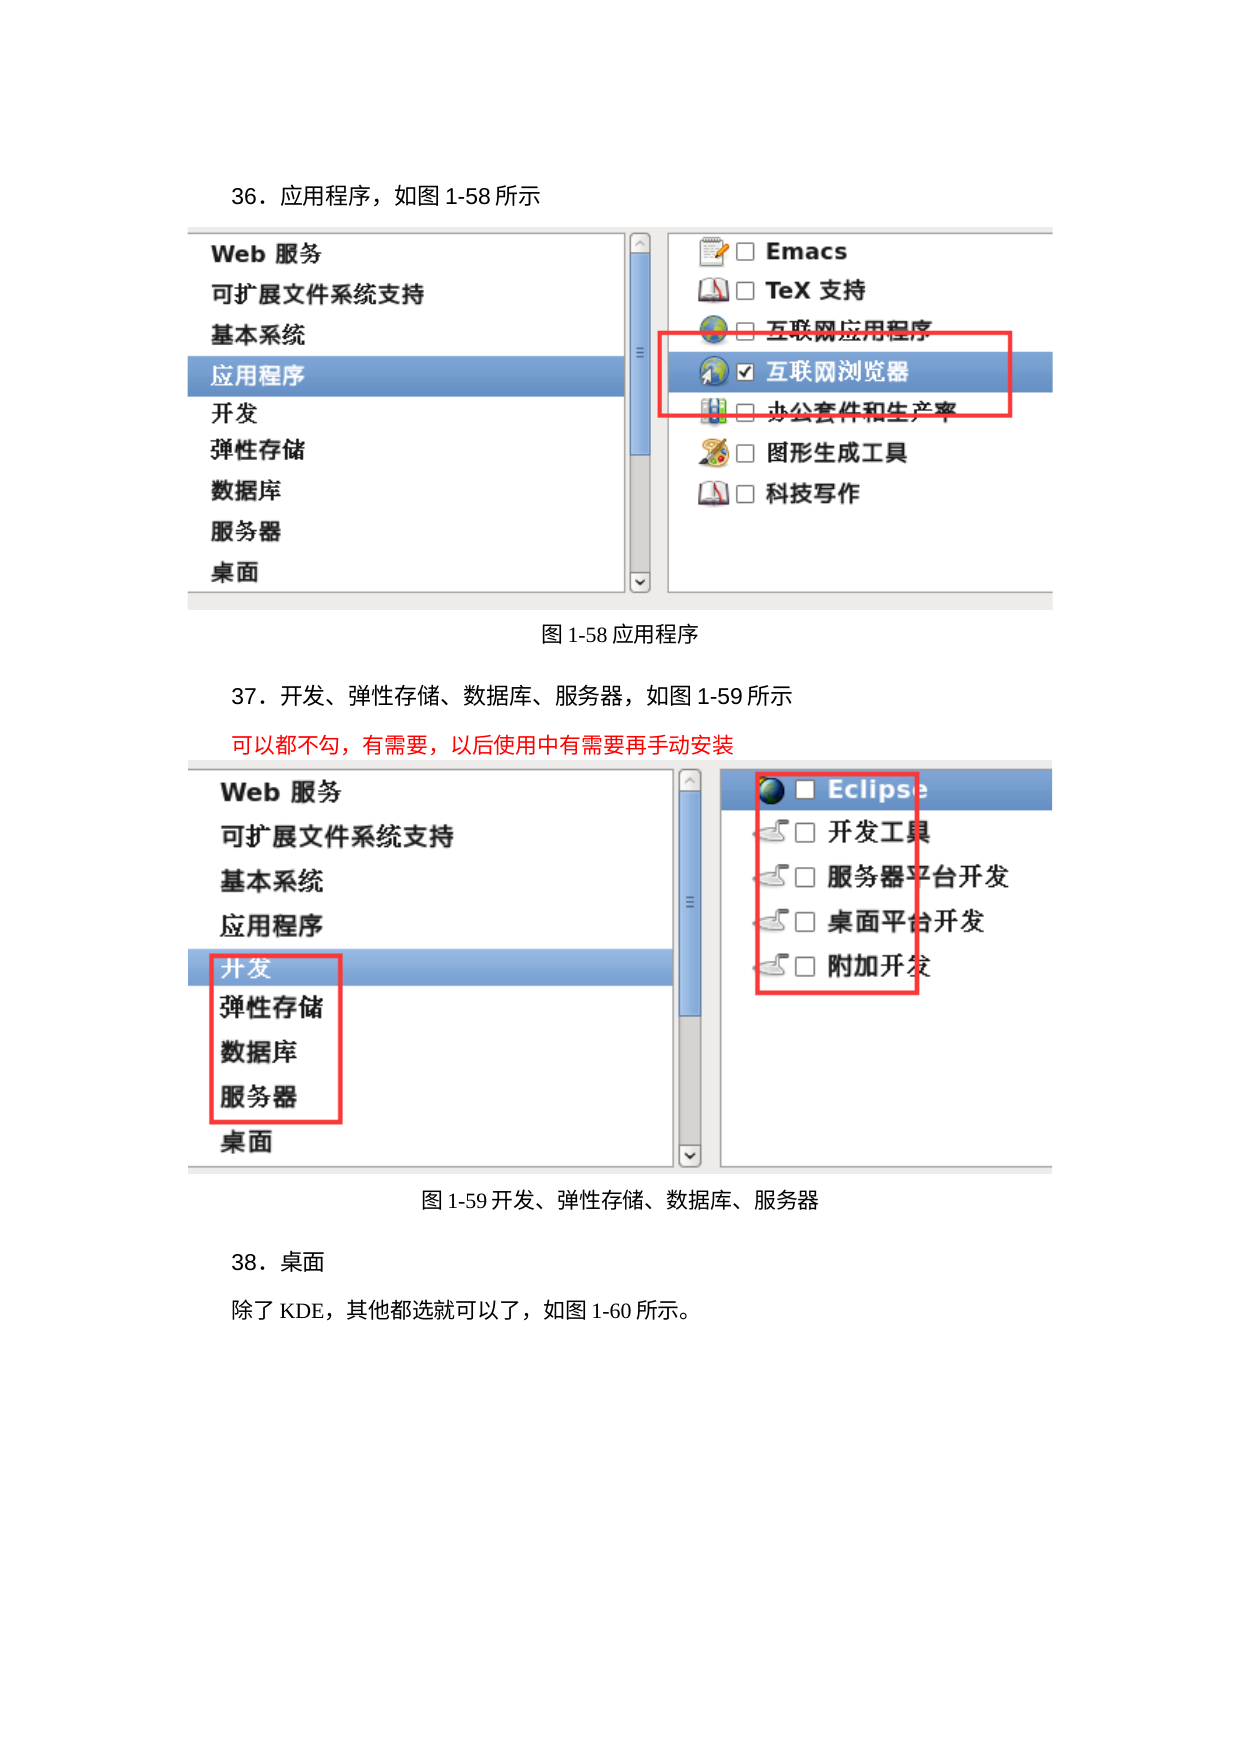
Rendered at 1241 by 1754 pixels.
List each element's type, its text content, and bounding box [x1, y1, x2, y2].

text 除了KDE，其他都选就可以了，如图1-60所示。 [187, 1293, 1053, 1325]
text 图1-58应用程序 [187, 617, 1053, 649]
picture [188, 760, 1053, 1174]
text 38．桌面 [231, 1228, 1053, 1293]
text 37．开发、弹性存储、数据库、服务器，如图1-59所示 [231, 662, 1053, 727]
text 图1-59开发、弹性存储、数据库、服务器 [187, 1182, 1053, 1215]
text 可以都不勾，有需要，以后使用中有需要再手动安装 [187, 727, 1053, 760]
text 36．应用程序，如图1-58所示 [231, 162, 1053, 227]
picture [187, 227, 1053, 610]
